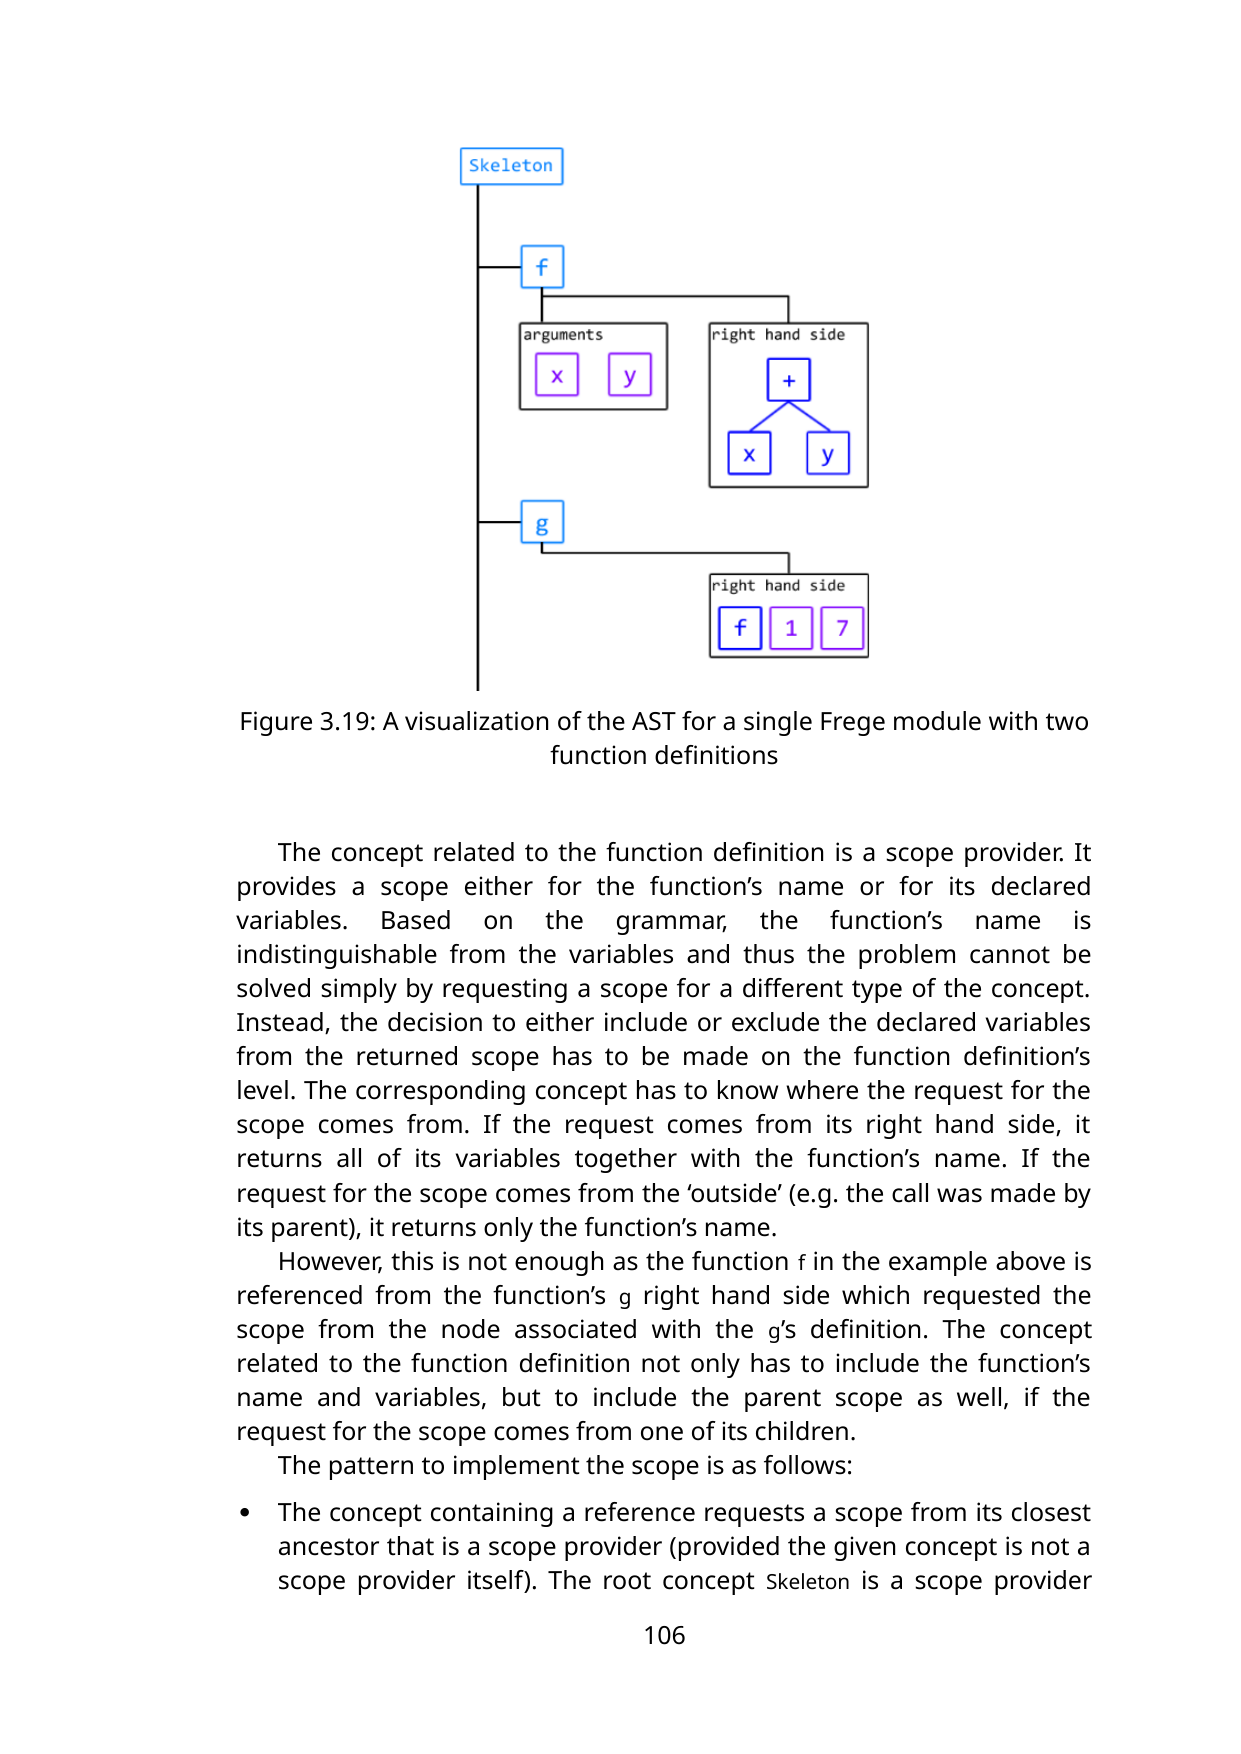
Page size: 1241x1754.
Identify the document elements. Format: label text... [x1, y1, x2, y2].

text However, this is not enough as the function f in the example above is referenced from the function’s g right hand side which requested the scope from the node associated with the g’s definition. The concept related to the function definition not only has to include the function’s name and variables, but to include the parent scope as well, if the request for the scope comes from one of its children. [236, 1243, 1092, 1448]
text The concept related to the function definition is a scope provider. It provides a scope either for the function’s name or for its declared variables. Based on the grammar, the function’s name is indistinguishable from the variables and thus the problem cannot be solved simply by requesting a scope for a different type of the concept. Instead, the decision to either include or exclude the declared variables from the returned scope has to be made on the function definition’s level. The corresponding concept has to know where the request for the scope comes from. If the request comes from its right hand side, it returns all of its variables together with the function’s name. If the request for the scope comes from the ‘outside’ (e.g. the call was made by its parent), it returns only the function’s name. [236, 834, 1092, 1243]
text The pattern to implement the scope is as follows: [236, 1448, 1092, 1482]
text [240, 1494, 1092, 1596]
text Figure 3.19: A visualization of the AST for a single Frege module with two function definitions [236, 703, 1092, 771]
picture [459, 147, 870, 691]
